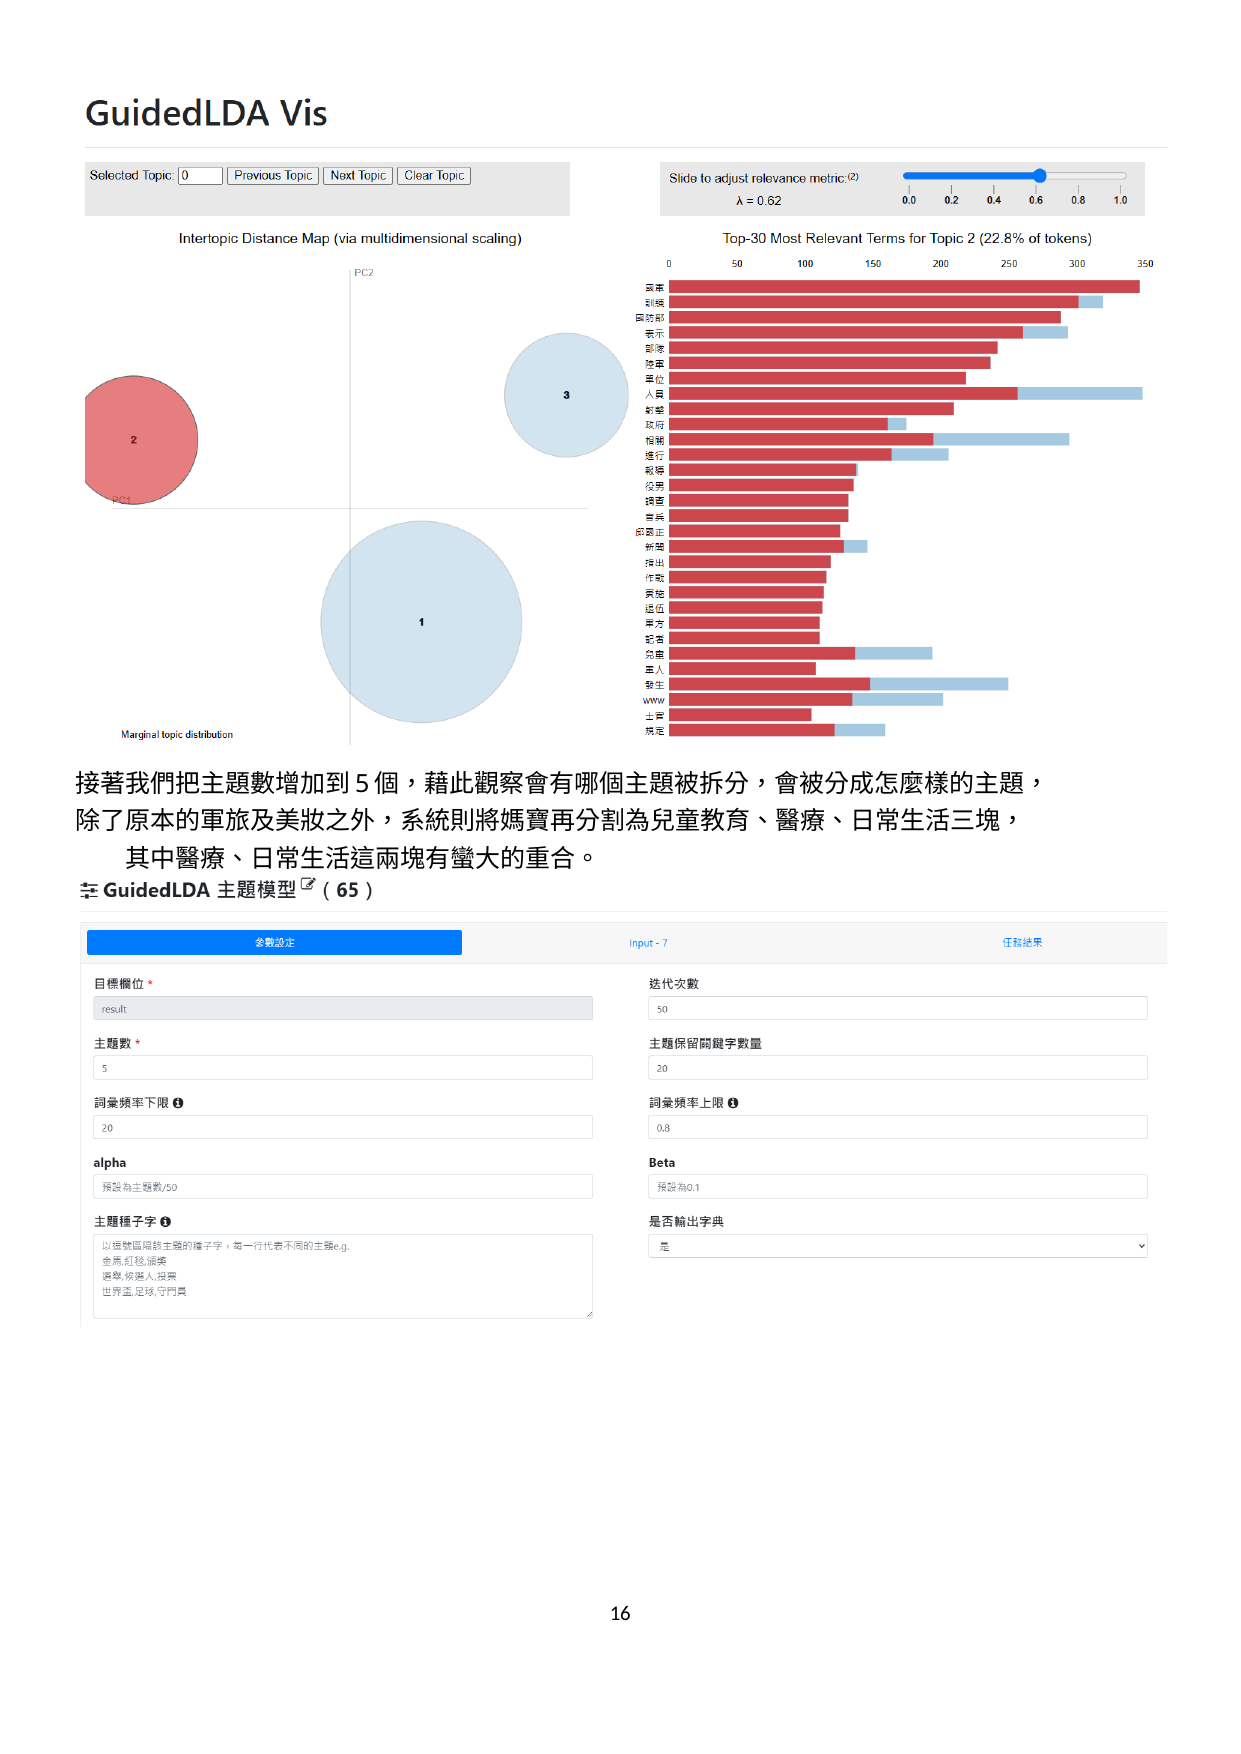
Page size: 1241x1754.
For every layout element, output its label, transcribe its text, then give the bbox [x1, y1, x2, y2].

text 其中醫療、日常生活這兩塊有蠻大的重合。 [125, 837, 1165, 875]
text 接著我們把主題數增加到5個，藉此觀察會有哪個主題被拆分，會被分成怎麼樣的主題， [75, 762, 1165, 800]
picture [75, 87, 1168, 745]
text 除了原本的軍旅及美妝之外，系統則將媽寶再分割為兒童教育、醫療、日常生活三塊， [75, 800, 1165, 837]
picture [75, 875, 1168, 1327]
